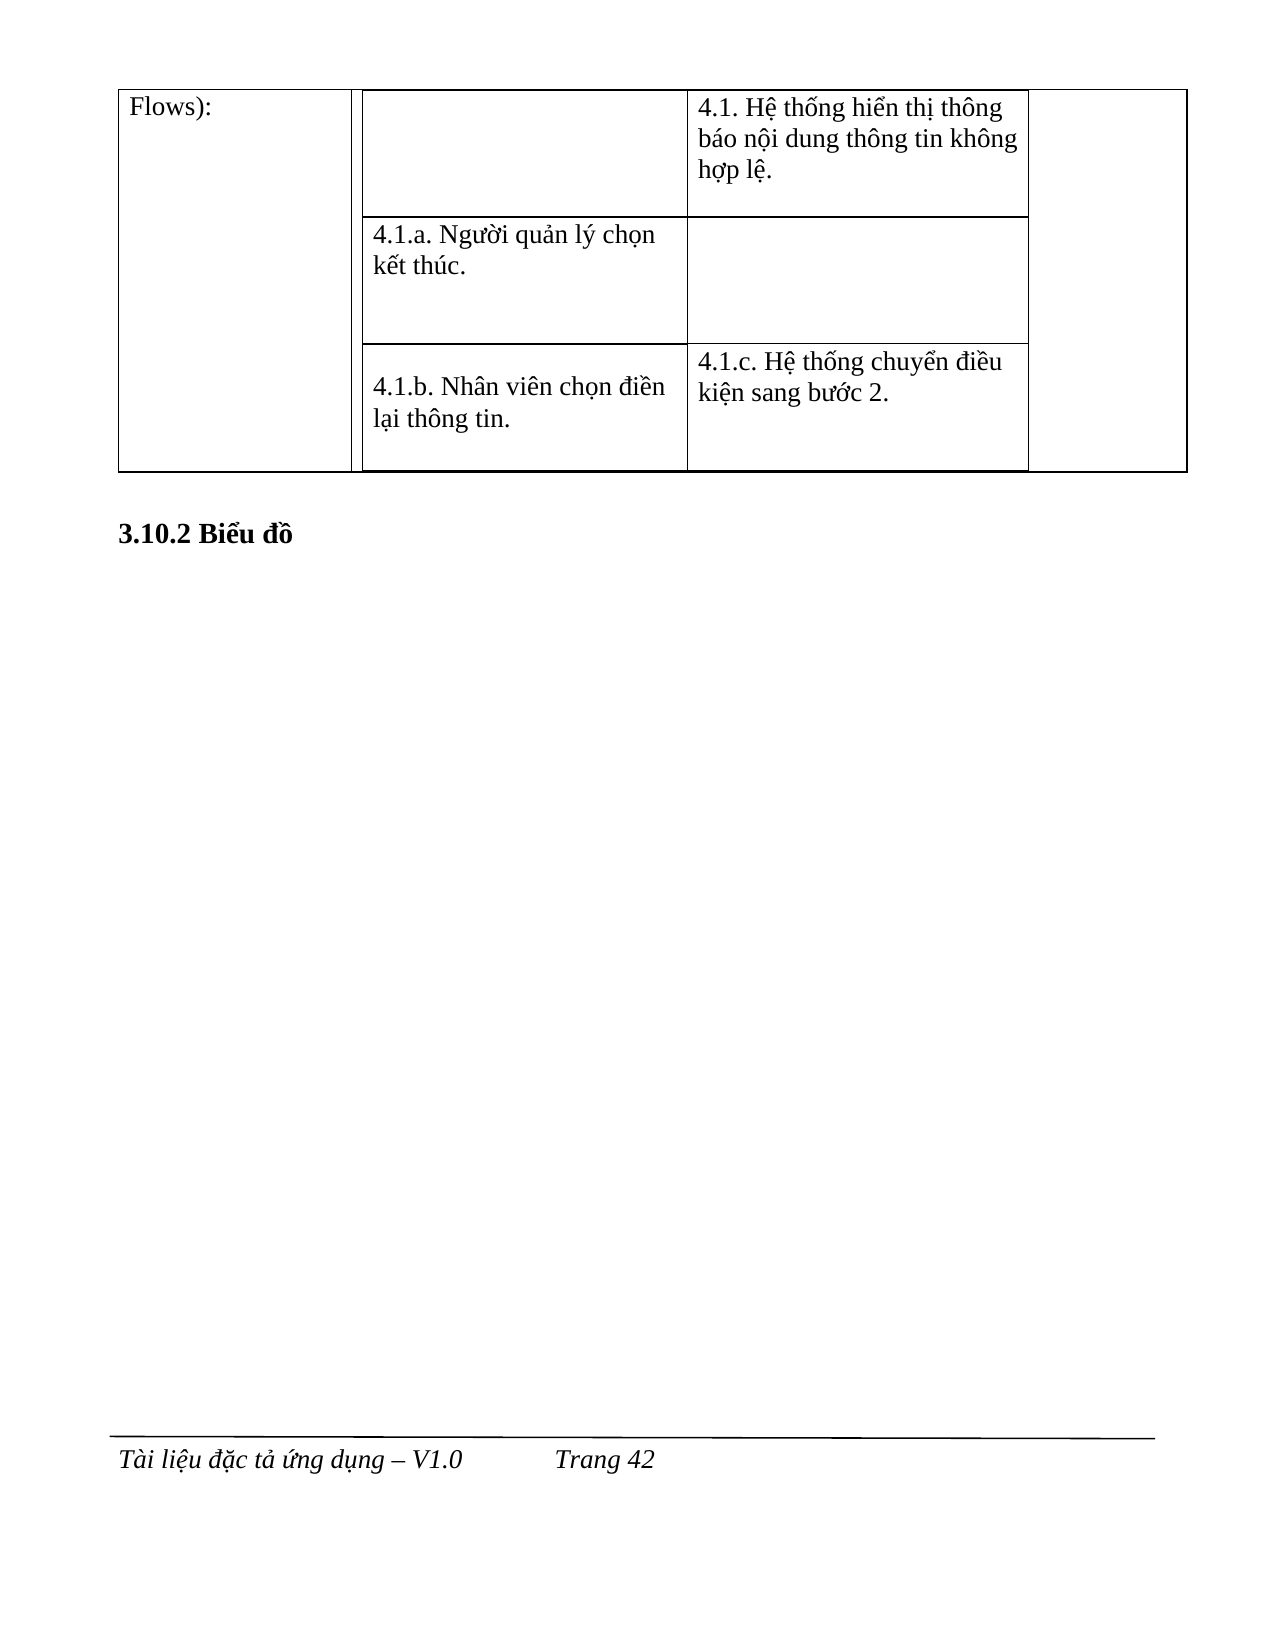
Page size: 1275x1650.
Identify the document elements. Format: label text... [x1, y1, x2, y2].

table_cell [1029, 90, 1186, 471]
table_cell [363, 91, 687, 216]
table_cell [688, 344, 1028, 470]
table_cell [688, 218, 1028, 343]
table_cell [688, 91, 1028, 216]
text 3.10.2 Biểu đồ [118, 516, 1186, 550]
table_cell [363, 218, 687, 343]
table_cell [119, 90, 351, 471]
table_cell [352, 90, 362, 471]
